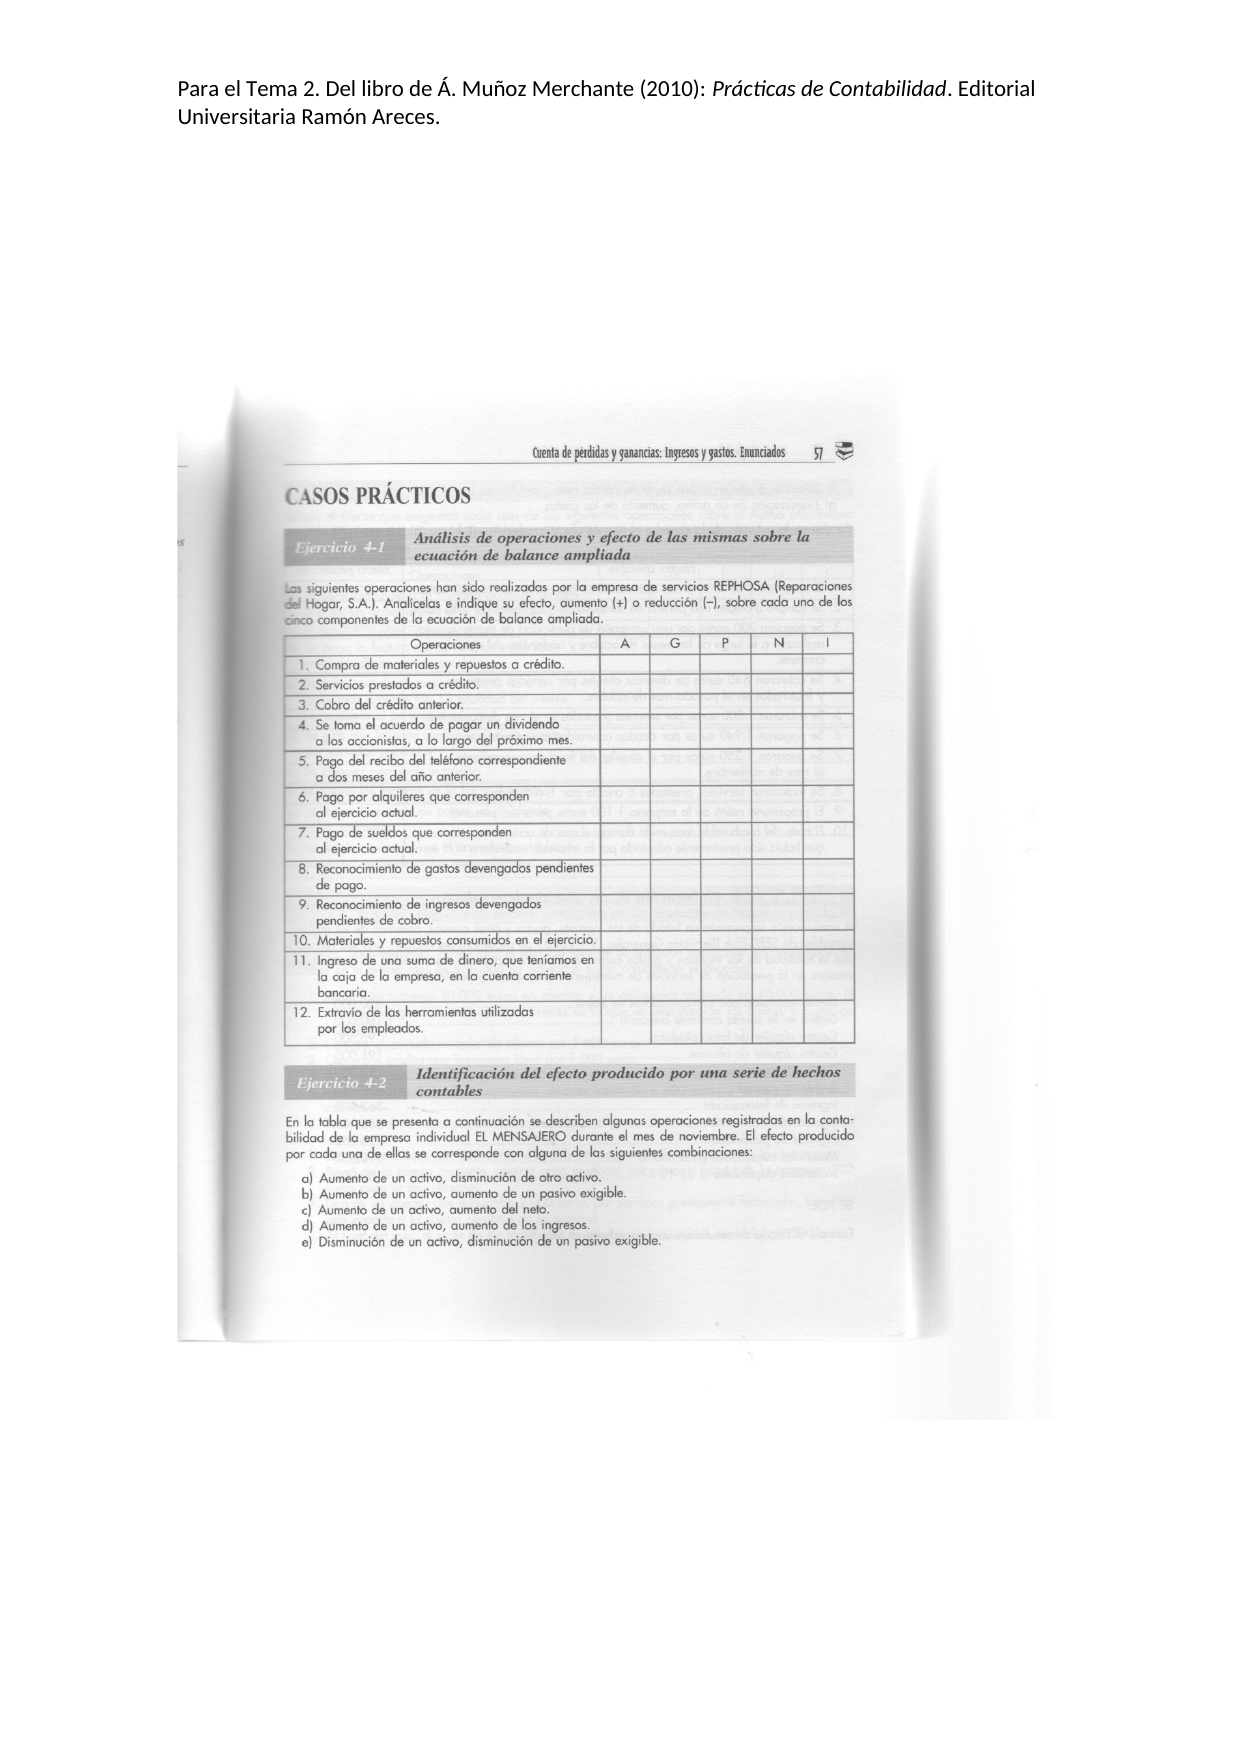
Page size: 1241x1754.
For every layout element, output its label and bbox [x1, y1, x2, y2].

picture [177, 200, 1063, 1420]
